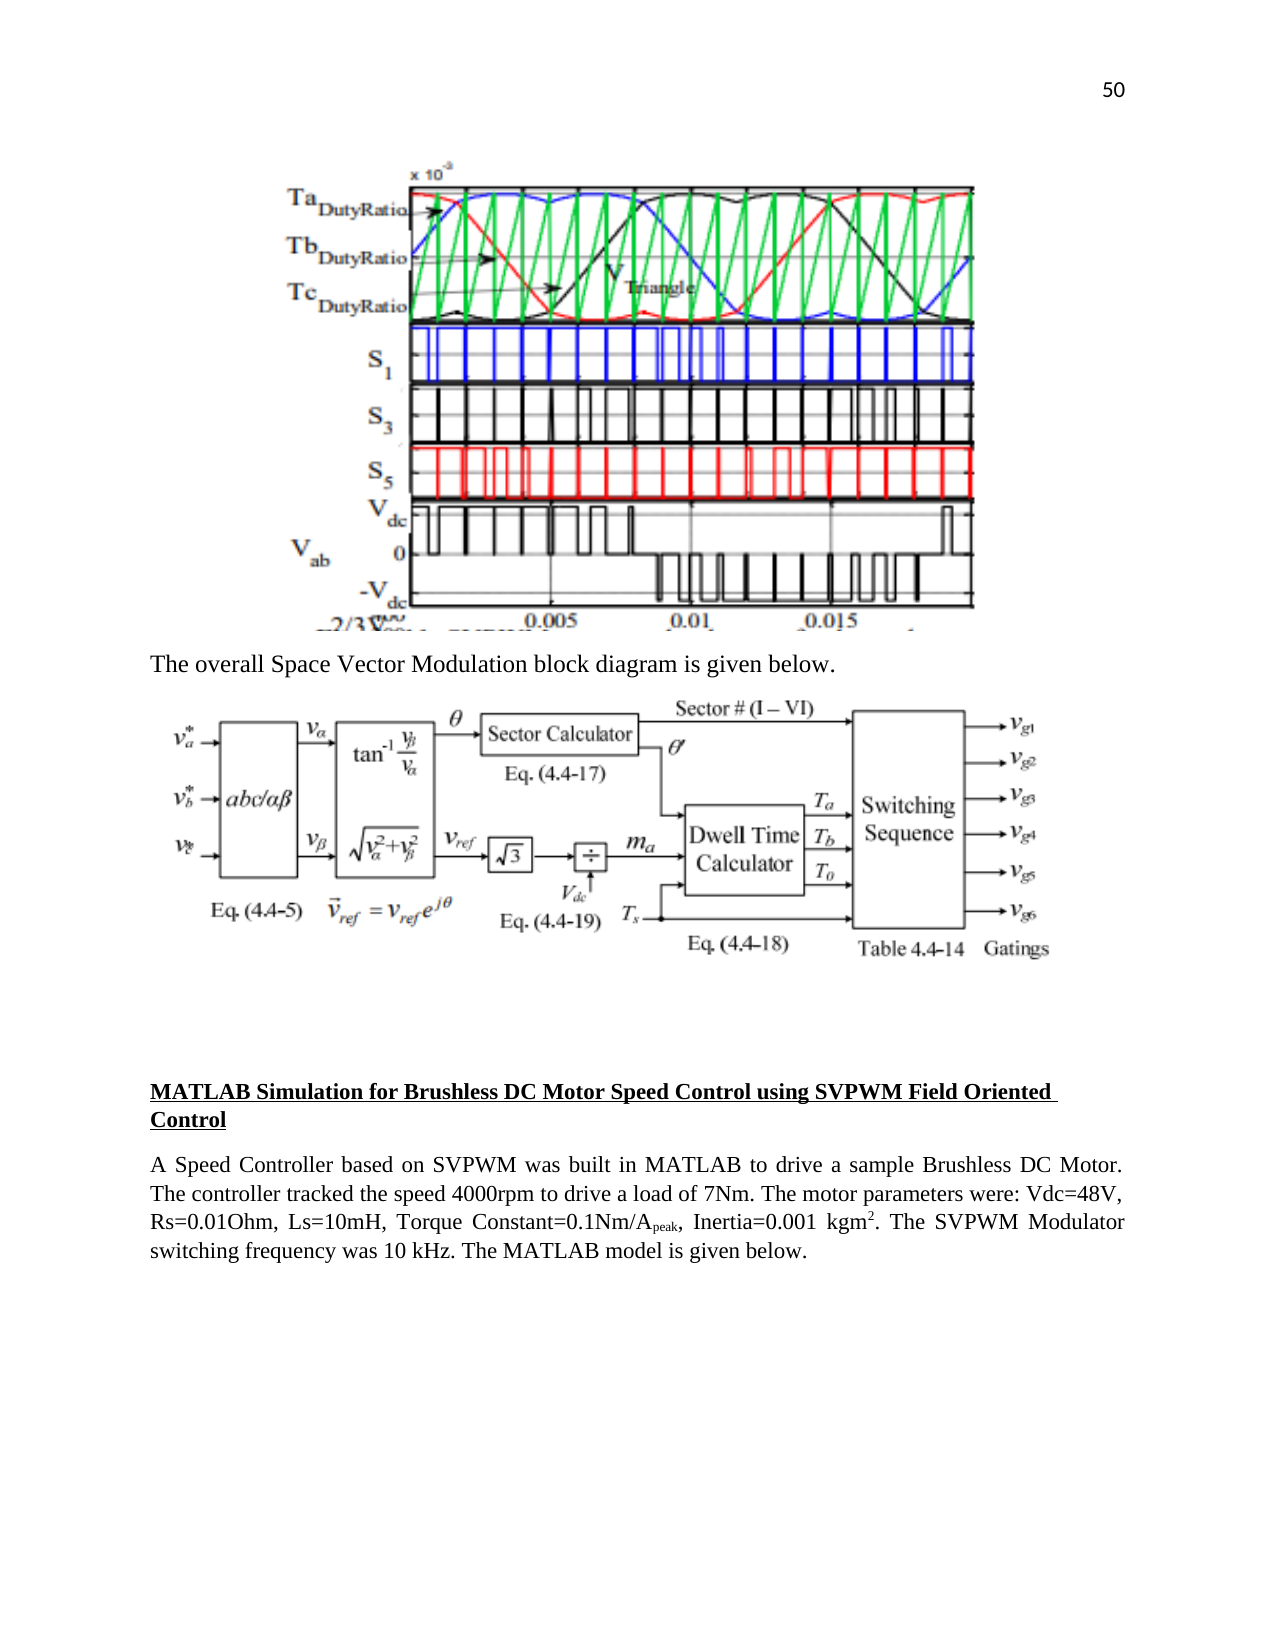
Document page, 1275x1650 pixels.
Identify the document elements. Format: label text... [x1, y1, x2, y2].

picture [277, 150, 998, 631]
picture [150, 696, 1071, 969]
text MATLAB Simulation for Brushless DC Motor Speed Control using SVPWM Field Oriented Control [150, 1078, 1125, 1133]
text A Speed Controller based on SVPWM was built in MATLAB to drive a sample Brushless DC Motor. The controller tracked the speed 4000rpm to drive a load of 7Nm. The motor parameters were: Vdc=48V, Rs=0.01Ohm, Ls=10mH, Torque Constant=0.1Nm/Apeak, Inertia=0.001 kgm2. The SVPWM Modulator switching frequency was 10 kHz. The MATLAB model is given below. [150, 1151, 1125, 1263]
text The overall Space Vector Modulation block diagram is given below. [150, 649, 1125, 678]
